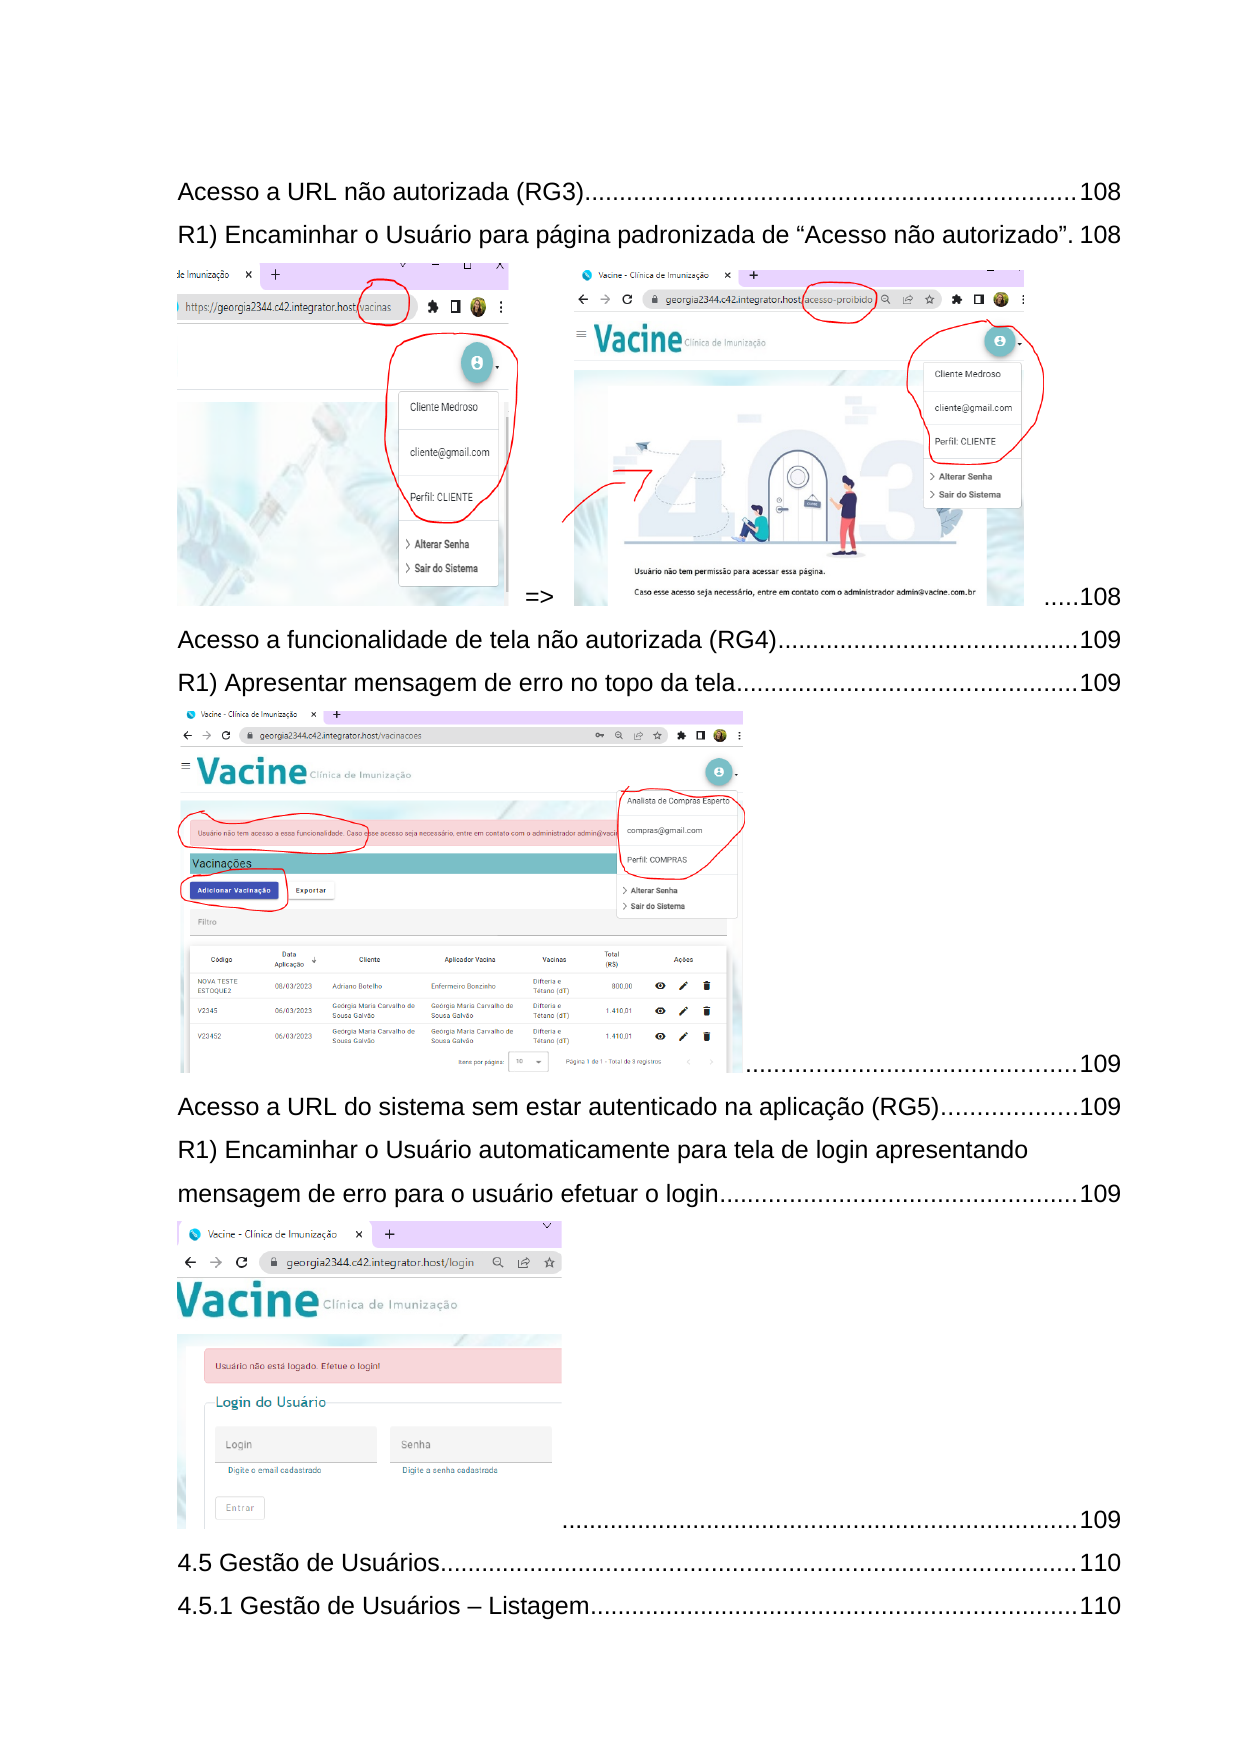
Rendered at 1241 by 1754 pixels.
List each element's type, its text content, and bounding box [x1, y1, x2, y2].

text 4.5.1 Gestão de Usuários – Listagem 110 [177, 1591, 1122, 1620]
picture [177, 711, 745, 1073]
text 4.5 Gestão de Usuários 110 [177, 1548, 1122, 1577]
text Acesso a funcionalidade de tela não autorizada (RG4) 109 [177, 625, 1122, 654]
text Acesso a URL não autorizada (RG3) 108 [177, 177, 1122, 206]
picture [561, 270, 1044, 606]
text R1) Encaminhar o Usuário para página padronizada de “Acesso não autorizado”. 108 [177, 220, 1122, 249]
text R1) Apresentar mensagem de erro no topo da tela 109 [177, 668, 1122, 697]
text R1) Encaminhar o Usuário automaticamente para tela de login apresentando mensagem de erro para o usuário efetuar o login 109 [177, 1136, 1122, 1207]
picture [177, 263, 518, 606]
text Acesso a URL do sistema sem estar autenticado na aplicação (RG5) 109 [177, 1092, 1122, 1121]
picture [177, 1221, 562, 1529]
